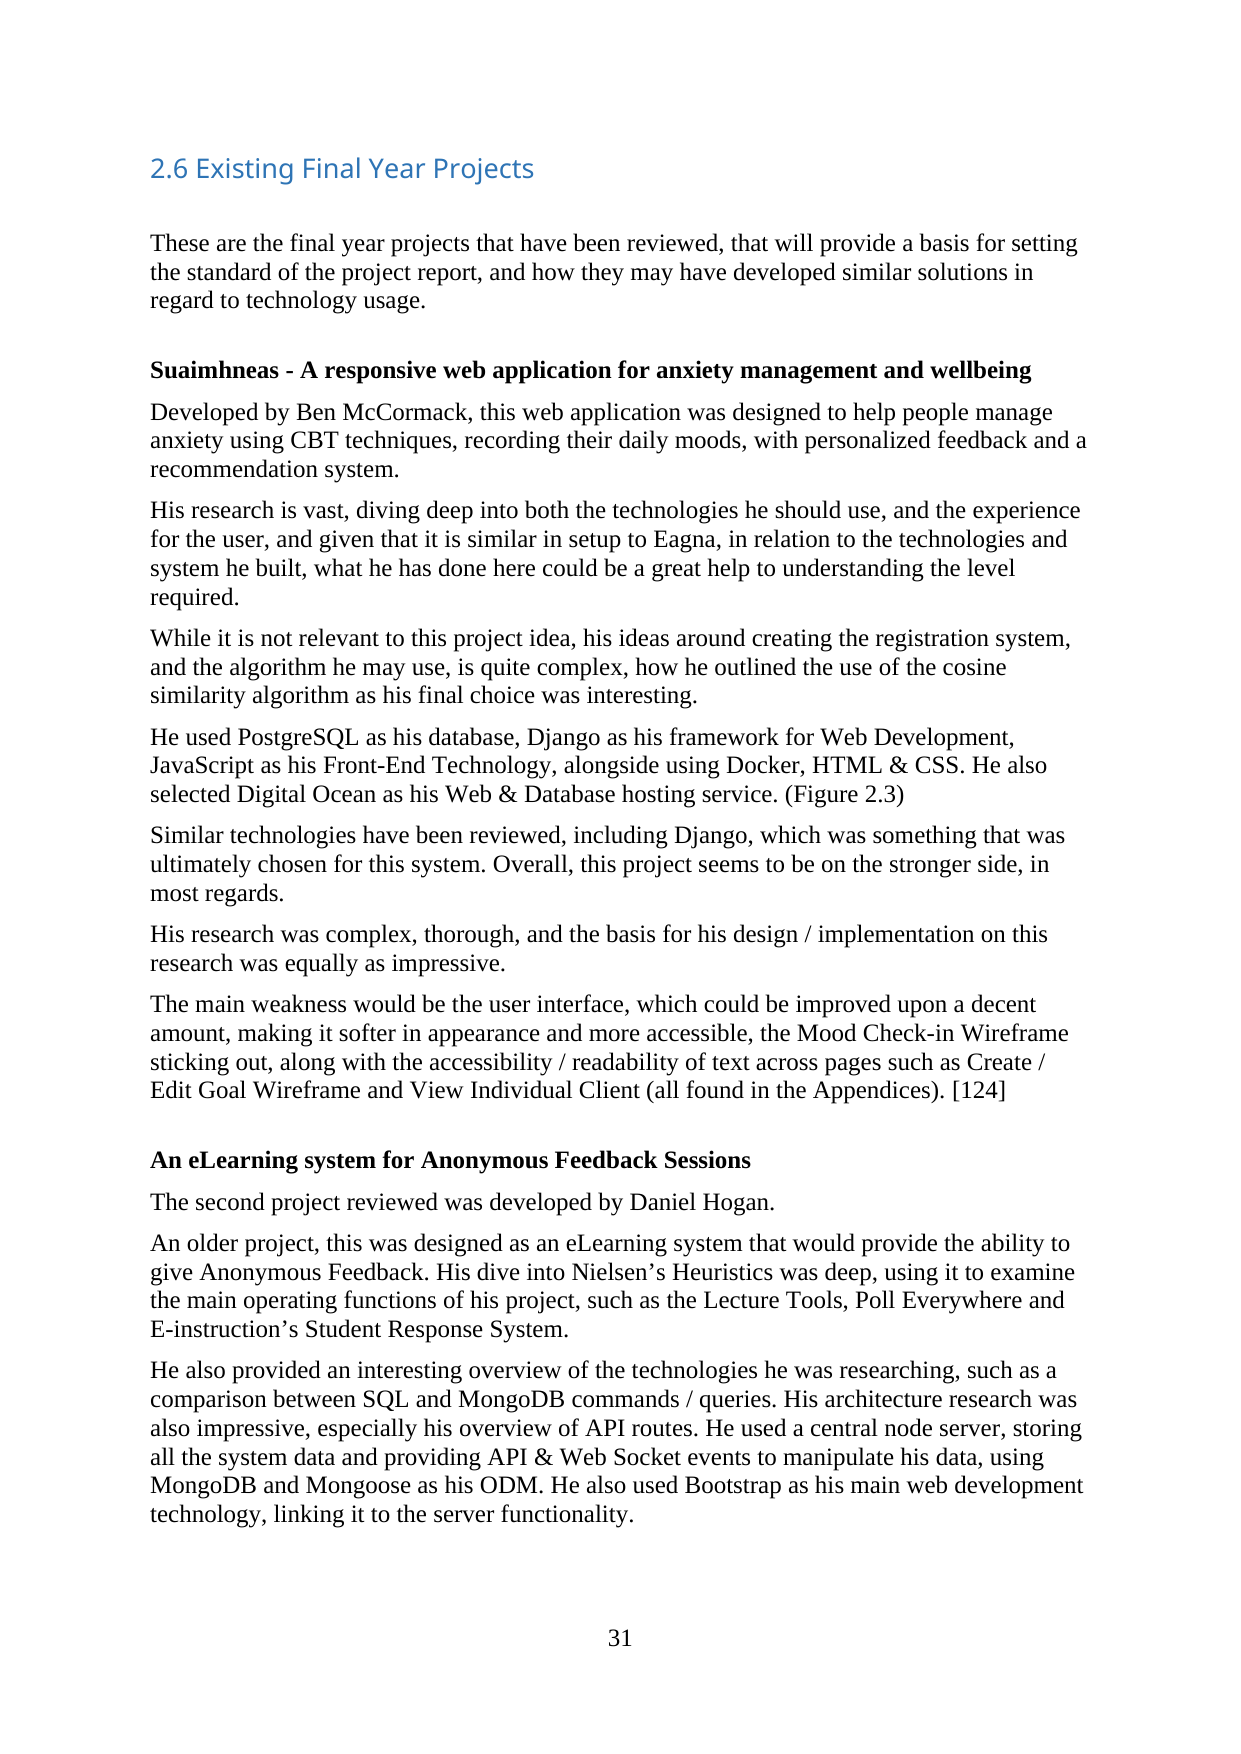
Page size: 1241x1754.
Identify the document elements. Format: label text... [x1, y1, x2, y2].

subtitle 2.6 Existing Final Year Projects [150, 150, 1090, 187]
text Developed by Ben McCormack, this web application was designed to help people manage anxiety using CBT techniques, recording their daily moods, with personalized feedback and a recommendation system. [150, 397, 1090, 483]
text He also provided an interesting overview of the technologies he was researching, such as a comparison between SQL and MongoDB commands / queries. His architecture research was also impressive, especially his overview of API routes. He used a central node server, storing all the system data and providing API & Web Socket events to manipulate his data, using MongoDB and Mongoose as his ODM. He also used Bootstrap as his main web development technology, linking it to the server functionality. [150, 1356, 1090, 1528]
text While it is not relevant to this project idea, his ideas around creating the registration system, and the algorithm he may use, is quite complex, how he outlined the use of the cosine similarity algorithm as his final choice was interesting. [150, 623, 1090, 709]
text His research is vast, diving deep into both the technologies he should use, and the experience for the user, and given that it is similar in setup to Eagna, in relation to the technologies and system he built, what he has done here could be a great help to understanding the level required. [150, 496, 1090, 611]
text These are the final year projects that have been reviewed, that will provide a basis for setting the standard of the project report, and how they may have developed similar solutions in regard to technology usage. [150, 228, 1090, 343]
text His research was complex, thorough, and the basis for his design / implementation on this research was equally as impressive. [150, 919, 1090, 977]
text Similar technologies have been reviewed, including Django, which was something that was ultimately chosen for this system. Overall, this project seems to be on the stronger side, in most regards. [150, 821, 1090, 907]
text An eLearning system for Anonymous Feedback Sessions [150, 1117, 1090, 1174]
text The main weakness would be the user interface, which could be improved upon a decent amount, making it softer in appearance and more accessible, the Mood Check-in Wireframe sticking out, along with the accessibility / readability of text across pages such as Create / Edit Goal Wireframe and View Individual Client (all found in the Appendices). [124] [150, 989, 1090, 1104]
text He used PostgreSQL as his database, Django as his framework for Web Development, JavaScript as his Front-End Technology, alongside using Docker, HTML & CSS. He also selected Digital Ocean as his Web & Database hosting service. (Figure 2.3) [150, 722, 1090, 808]
text An older project, this was designed as an eLearning system that would provide the ability to give Anonymous Feedback. His dive into Nielsen’s Heuristics was deep, using it to examine the main operating functions of his project, such as the Lecture Tools, Poll Everywhere and E-instruction’s Student Response System. [150, 1228, 1090, 1343]
text Suaimhneas - A responsive web application for anxiety management and wellbeing [150, 356, 1090, 384]
text The second project reviewed was developed by Daniel Hogan. [150, 1187, 1090, 1216]
